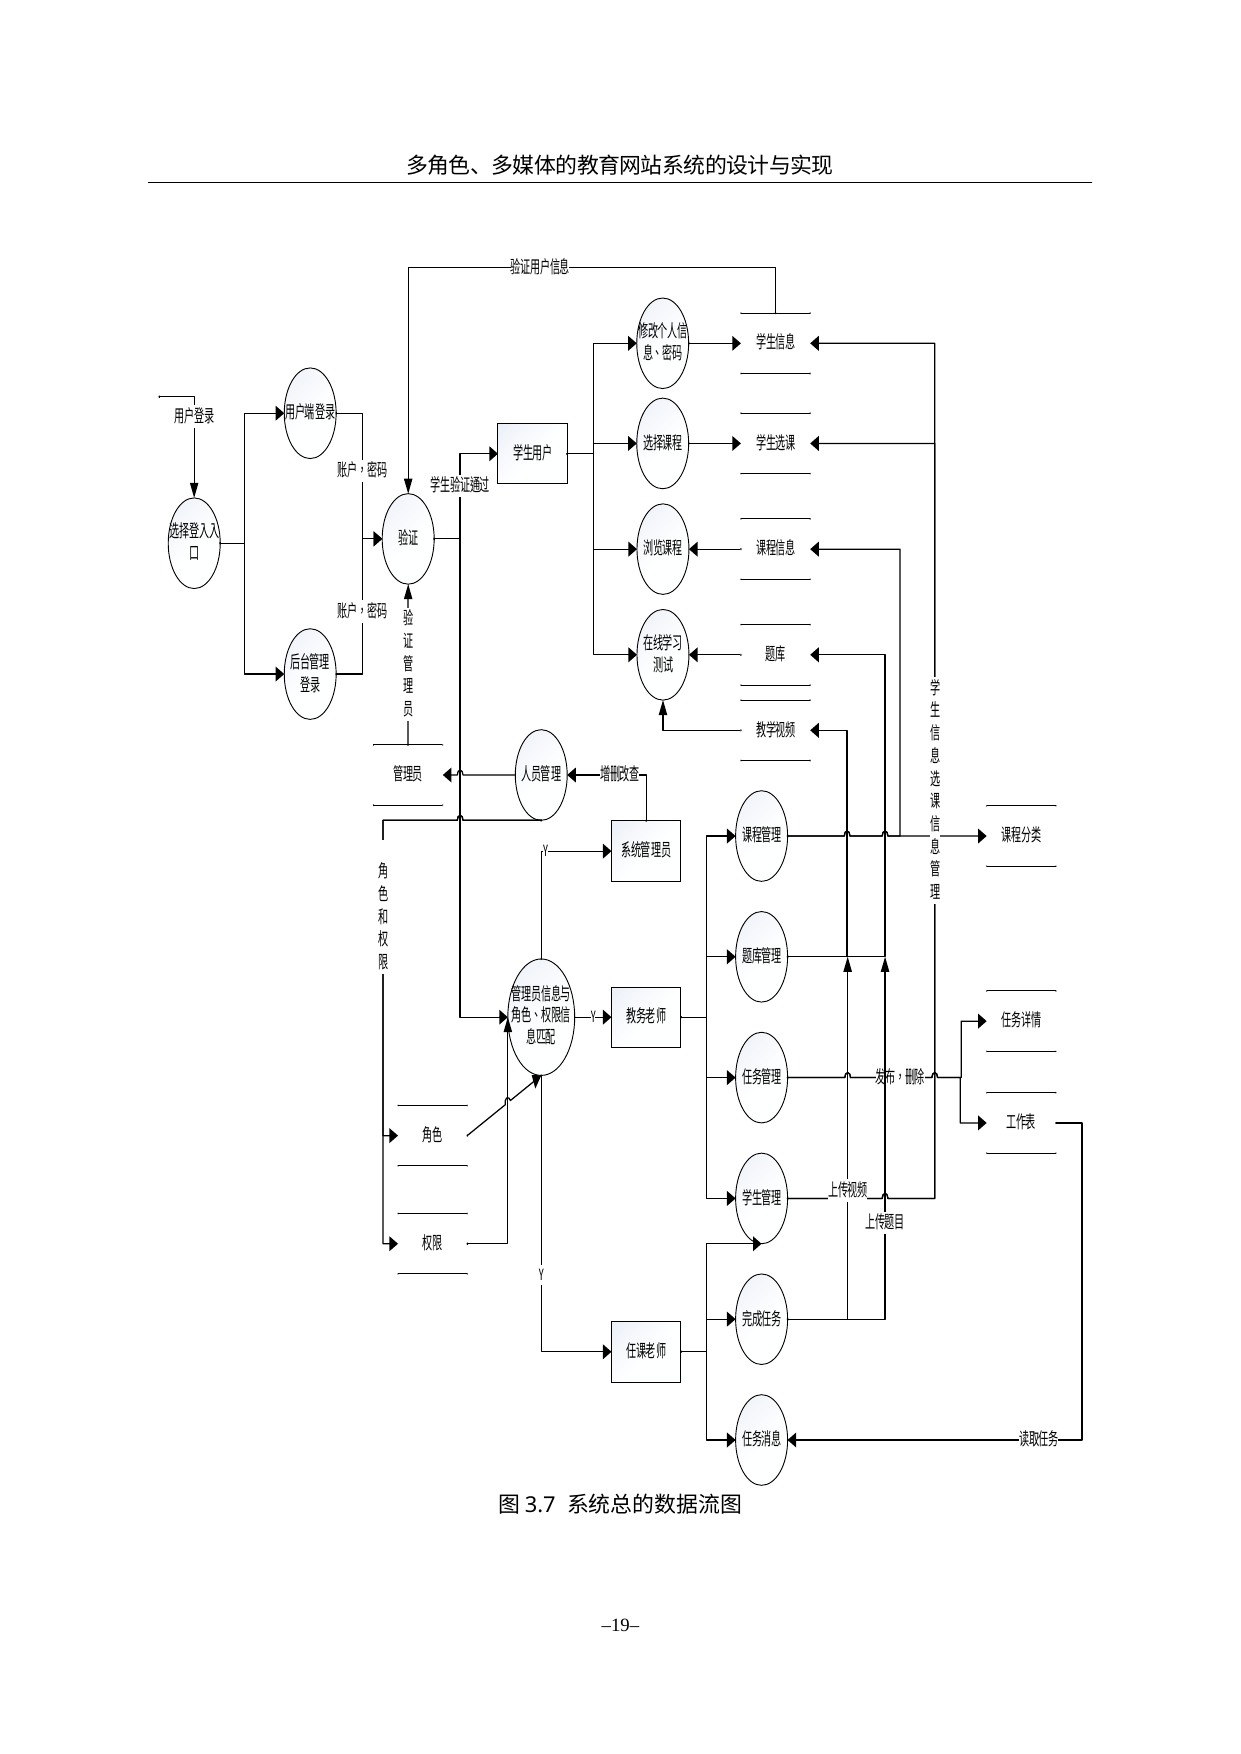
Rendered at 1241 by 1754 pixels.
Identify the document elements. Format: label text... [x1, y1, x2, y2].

text 图3.7 系统总的数据流图 [148, 246, 1092, 1519]
